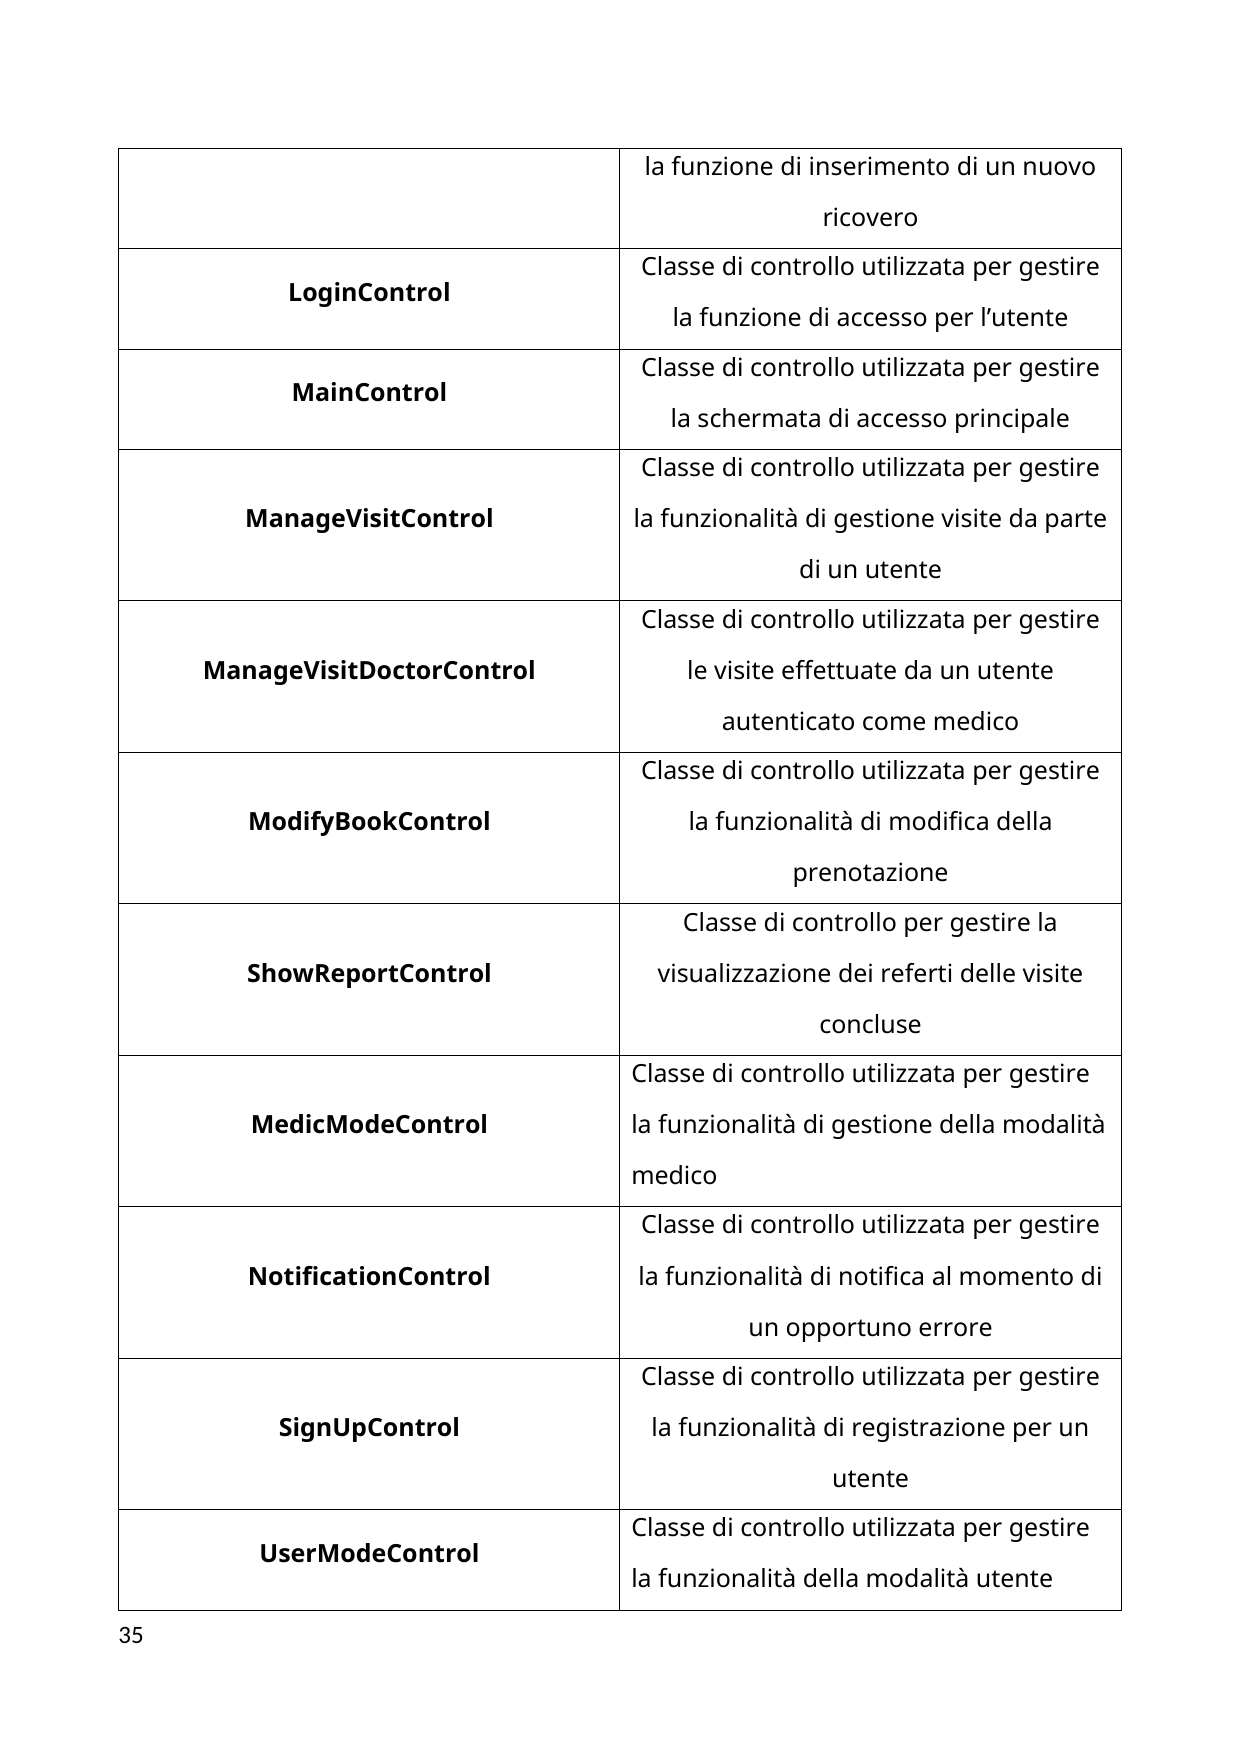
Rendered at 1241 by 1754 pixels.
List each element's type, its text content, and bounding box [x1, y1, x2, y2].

table_cell Classe di controllo utilizzata per gestire la funzionalità di modifica della prenotazione [620, 753, 1121, 903]
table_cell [620, 149, 1121, 248]
table_cell Classe di controllo utilizzata per gestire la schermata di accesso principale [620, 350, 1121, 449]
table_cell Classe di controllo utilizzata per gestire la funzionalità di notifica al momento di un opportuno errore [620, 1207, 1121, 1358]
table_cell MainControl [119, 350, 619, 449]
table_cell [119, 149, 619, 248]
table_cell Classe di controllo utilizzata per gestire la funzione di accesso per l’utente [620, 249, 1121, 348]
table_cell ManageVisitDoctorControl [119, 601, 619, 752]
table_cell LoginControl [119, 249, 619, 348]
table_cell Classe di controllo utilizzata per gestire la funzionalità di gestione della modalità medico [620, 1056, 1121, 1206]
table_cell Classe di controllo utilizzata per gestire la funzionalità della modalità utente [620, 1510, 1121, 1609]
table_cell UserModeControl [119, 1510, 619, 1609]
table_cell Classe di controllo utilizzata per gestire la funzionalità di registrazione per un utente [620, 1359, 1121, 1509]
table_cell MedicModeControl [119, 1056, 619, 1206]
table_cell ManageVisitControl [119, 450, 619, 600]
table_cell NotificationControl [119, 1207, 619, 1358]
table_cell SignUpControl [119, 1359, 619, 1509]
table_cell Classe di controllo utilizzata per gestire le visite effettuate da un utente autenticato come medico [620, 601, 1121, 752]
table_cell ModifyBookControl [119, 753, 619, 903]
table_cell ShowReportControl [119, 904, 619, 1055]
table_cell Classe di controllo per gestire la visualizzazione dei referti delle visite concluse [620, 904, 1121, 1055]
table_cell Classe di controllo utilizzata per gestire la funzionalità di gestione visite da parte di un utente [620, 450, 1121, 600]
